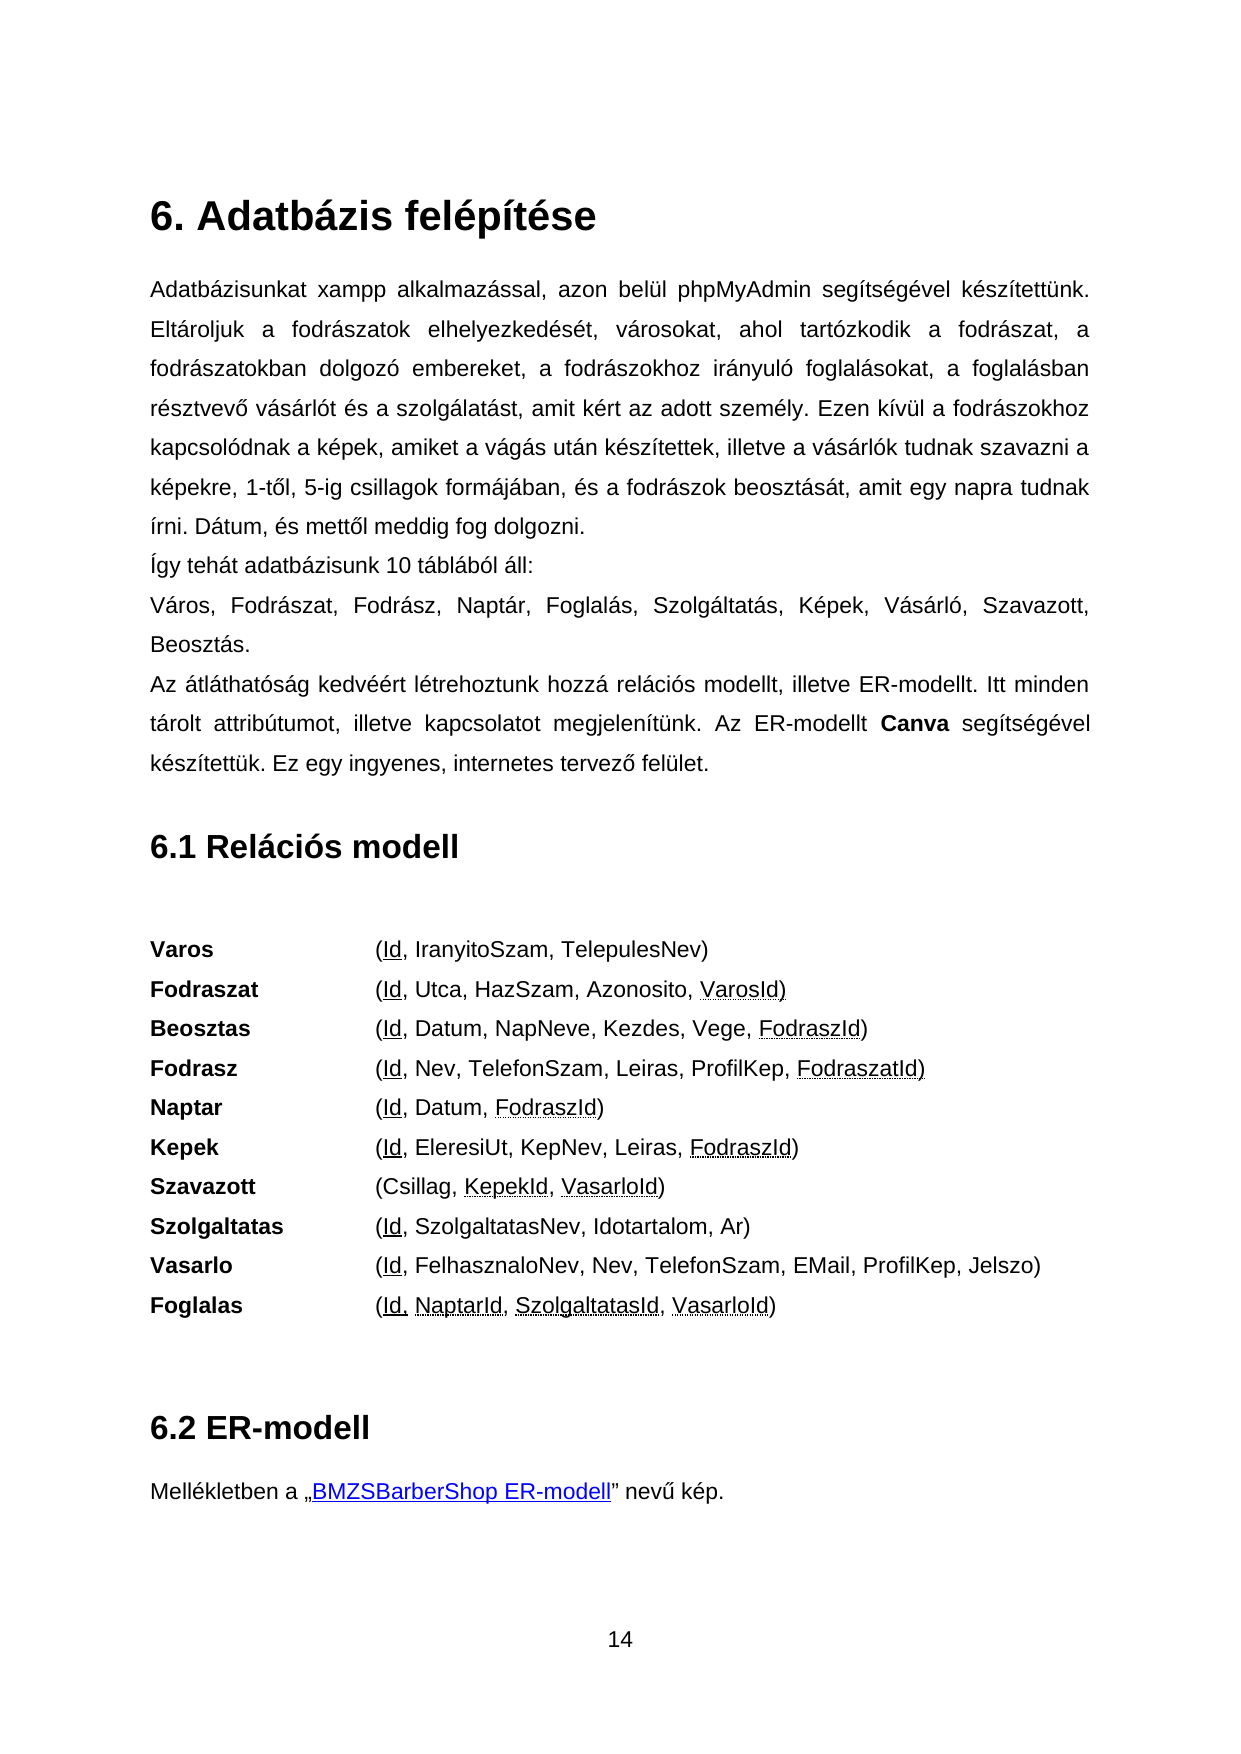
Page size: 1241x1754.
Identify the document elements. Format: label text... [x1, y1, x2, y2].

text Kepek (Id, EleresiUt, KepNev, Leiras, FodraszId) [150, 1134, 1090, 1160]
text Szolgaltatas (Id, SzolgaltatasNev, Idotartalom, Ar) [150, 1213, 1090, 1239]
subtitle 6.2 ER-modell [150, 1408, 1090, 1447]
text Az átláthatóság kedvéért létrehoztunk hozzá relációs modellt, illetve ER-modellt. Itt minden tárolt attribútumot, illetve kapcsolatot megjelenítünk. Az ER-modellt Canva segítségével készítettük. Ez egy ingyenes, internetes tervező felület. [150, 671, 1090, 776]
text Foglalas (Id, NaptarId, SzolgaltatasId, VasarloId) [150, 1292, 1090, 1318]
text Város, Fodrászat, Fodrász, Naptár, Foglalás, Szolgáltatás, Képek, Vásárló, Szavazott, Beosztás. [150, 592, 1090, 658]
text Naptar (Id, Datum, FodraszId) [150, 1094, 1090, 1121]
text Varos (Id, IranyitoSzam, TelepulesNev) [150, 936, 1090, 963]
text Szavazott (Csillag, KepekId, VasarloId) [150, 1173, 1090, 1199]
text Beosztas (Id, Datum, NapNeve, Kezdes, Vege, FodraszId) [150, 1015, 1090, 1042]
text Így tehát adatbázisunk 10 táblából áll: [150, 552, 1090, 579]
text Vasarlo (Id, FelhasznaloNev, Nev, TelefonSzam, EMail, ProfilKep, Jelszo) [150, 1252, 1090, 1278]
text Fodrasz (Id, Nev, TelefonSzam, Leiras, ProfilKep, FodraszatId) [150, 1055, 1090, 1081]
subtitle 6. Adatbázis felépítése [150, 192, 1090, 239]
subtitle 6.1 Relációs modell [150, 827, 1090, 865]
text Fodraszat (Id, Utca, HazSzam, Azonosito, VarosId) [150, 976, 1090, 1002]
text Adatbázisunkat xampp alkalmazással, azon belül phpMyAdmin segítségével készítettünk. Eltároljuk a fodrászatok elhelyezkedését, városokat, ahol tartózkodik a fodrászat, a fodrászatokban dolgozó embereket, a fodrászokhoz irányuló foglalásokat, a foglalásban résztvevő vásárlót és a szolgálatást, amit kért az adott személy. Ezen kívül a fodrászokhoz kapcsolódnak a képek, amiket a vágás után készítettek, illetve a vásárlók tudnak szavazni a képekre, 1-től, 5-ig csillagok formájában, és a fodrászok beosztását, amit egy napra tudnak írni. Dátum, és mettől meddig fog dolgozni. [150, 276, 1090, 539]
text Mellékletben a „BMZSBarberShop ER-modell” nevű kép. [150, 1478, 1090, 1504]
